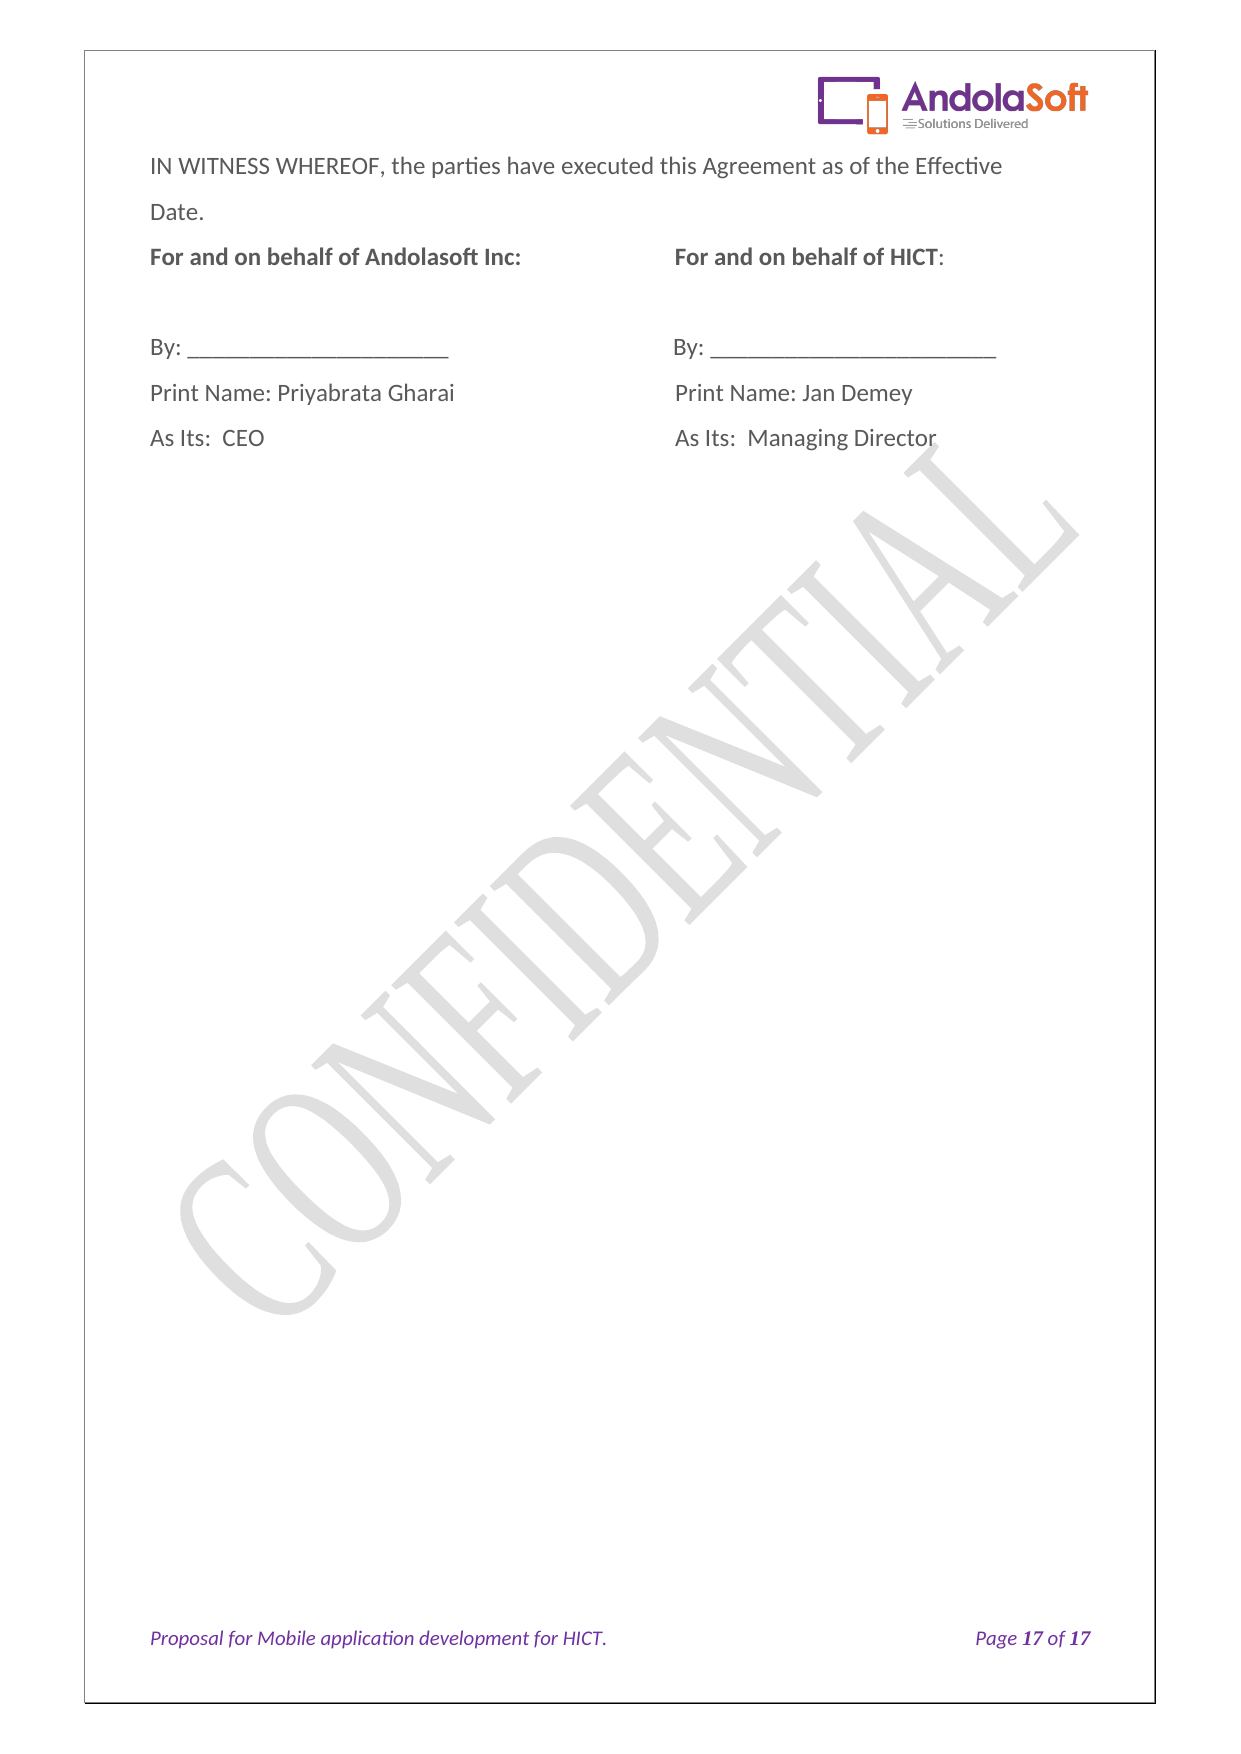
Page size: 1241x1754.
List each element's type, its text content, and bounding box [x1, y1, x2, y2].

text By: _____________________ By: _______________________ [150, 331, 1089, 362]
text For and on behalf of Andolasoft Inc: For and on behalf of HICT: [150, 241, 1089, 272]
text As Its: CEO As Its: Managing Director [150, 423, 1089, 453]
picture [816, 73, 1090, 139]
text Print Name: Priyabrata Gharai Print Name: Jan Demey [150, 377, 1089, 407]
text IN WITNESS WHEREOF, the parties have executed this Agreement as of the Effective Date. [150, 150, 1022, 226]
